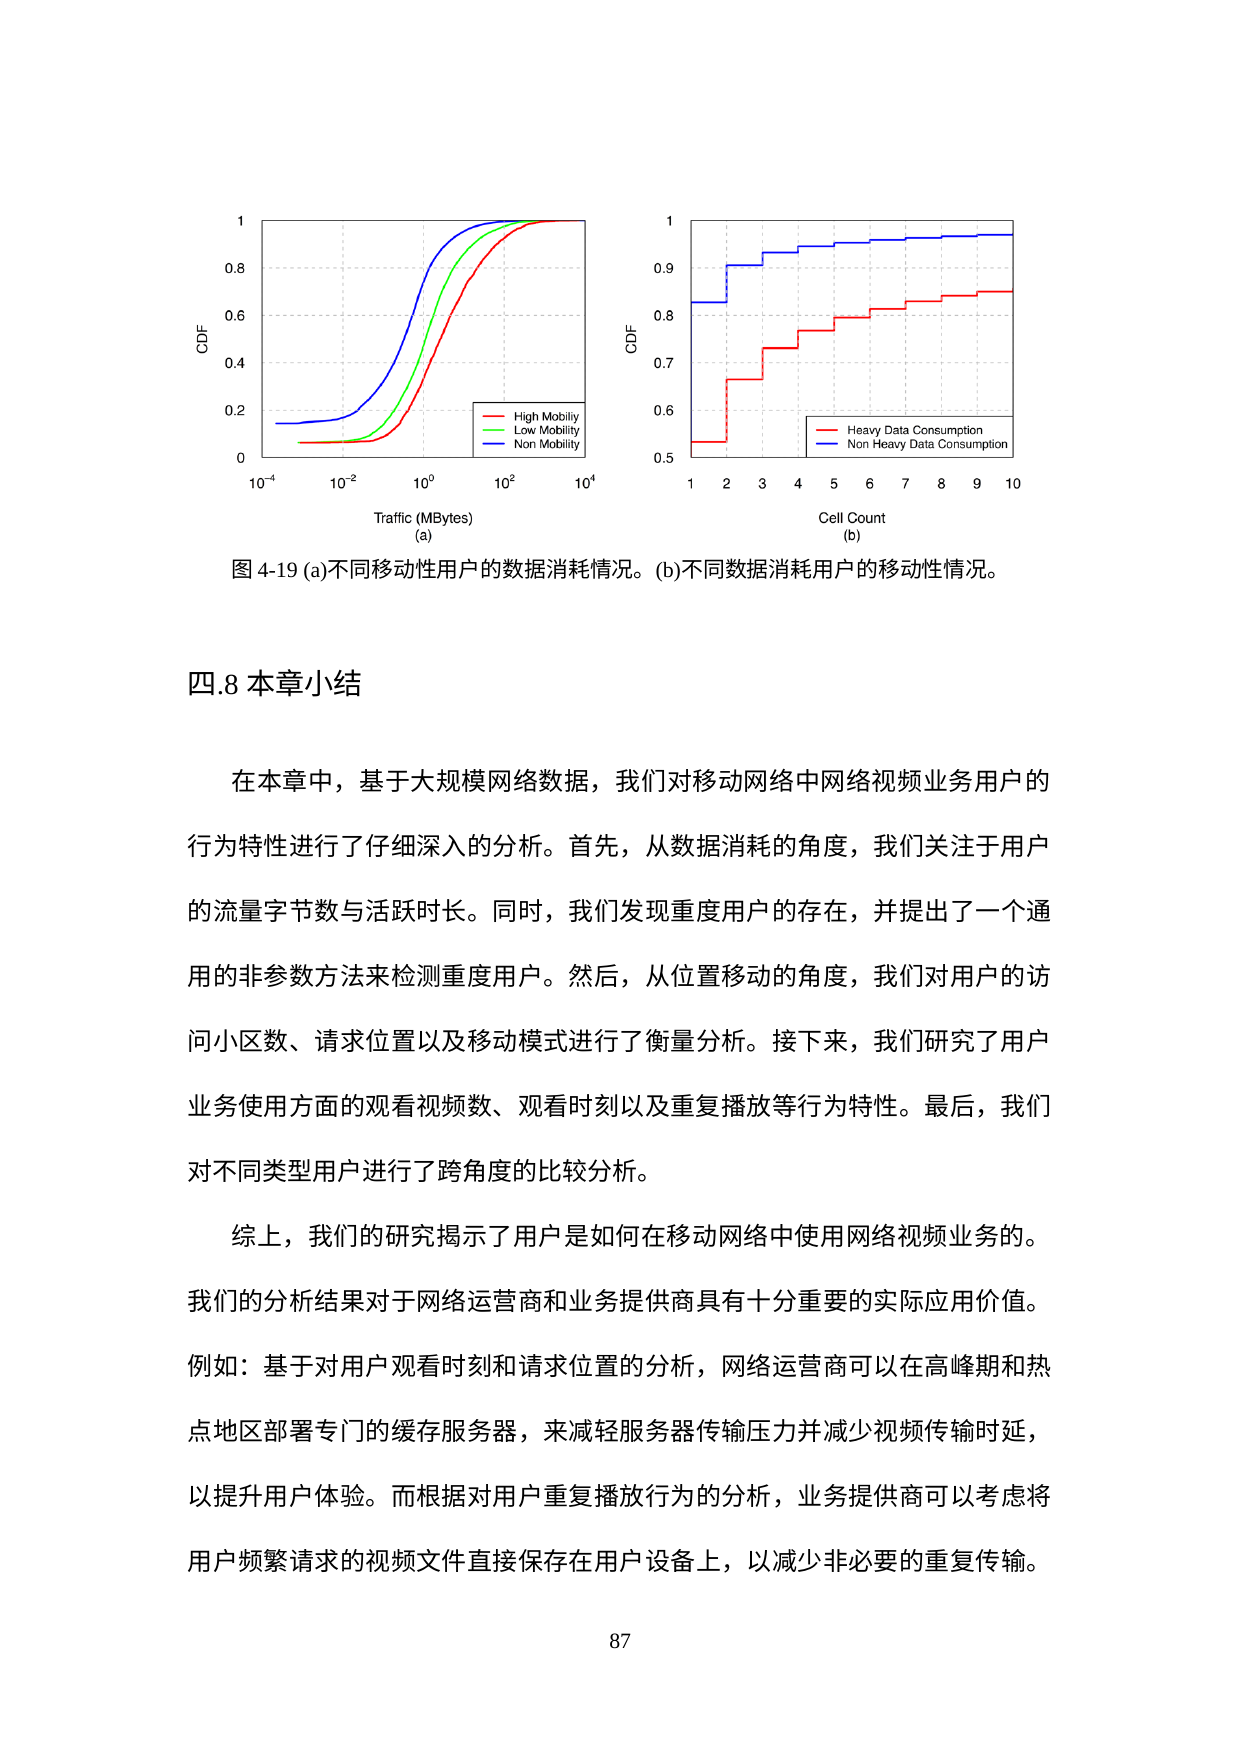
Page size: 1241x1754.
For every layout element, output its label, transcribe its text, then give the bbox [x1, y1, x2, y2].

picture [192, 202, 1049, 545]
text 图4-19 (a)不同移动性用户的数据消耗情况。(b)不同数据消耗用户的移动性情况。 [187, 552, 1053, 584]
text 本章小结 [187, 649, 1053, 714]
text 在本章中，基于大规模网络数据，我们对移动网络中网络视频业务用户的行为特性进行了仔细深入的分析。首先，从数据消耗的角度，我们关注于用户的流量字节数与活跃时长。同时，我们发现重度用户的存在，并提出了一个通用的非参数方法来检测重度用户。然后，从位置移动的角度，我们对用户的访问小区数、请求位置以及移动模式进行了衡量分析。接下来，我们研究了用户业务使用方面的观看视频数、观看时刻以及重复播放等行为特性。最后，我们对不同类型用户进行了跨角度的比较分析。 [187, 747, 1053, 1202]
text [187, 1202, 1053, 1592]
